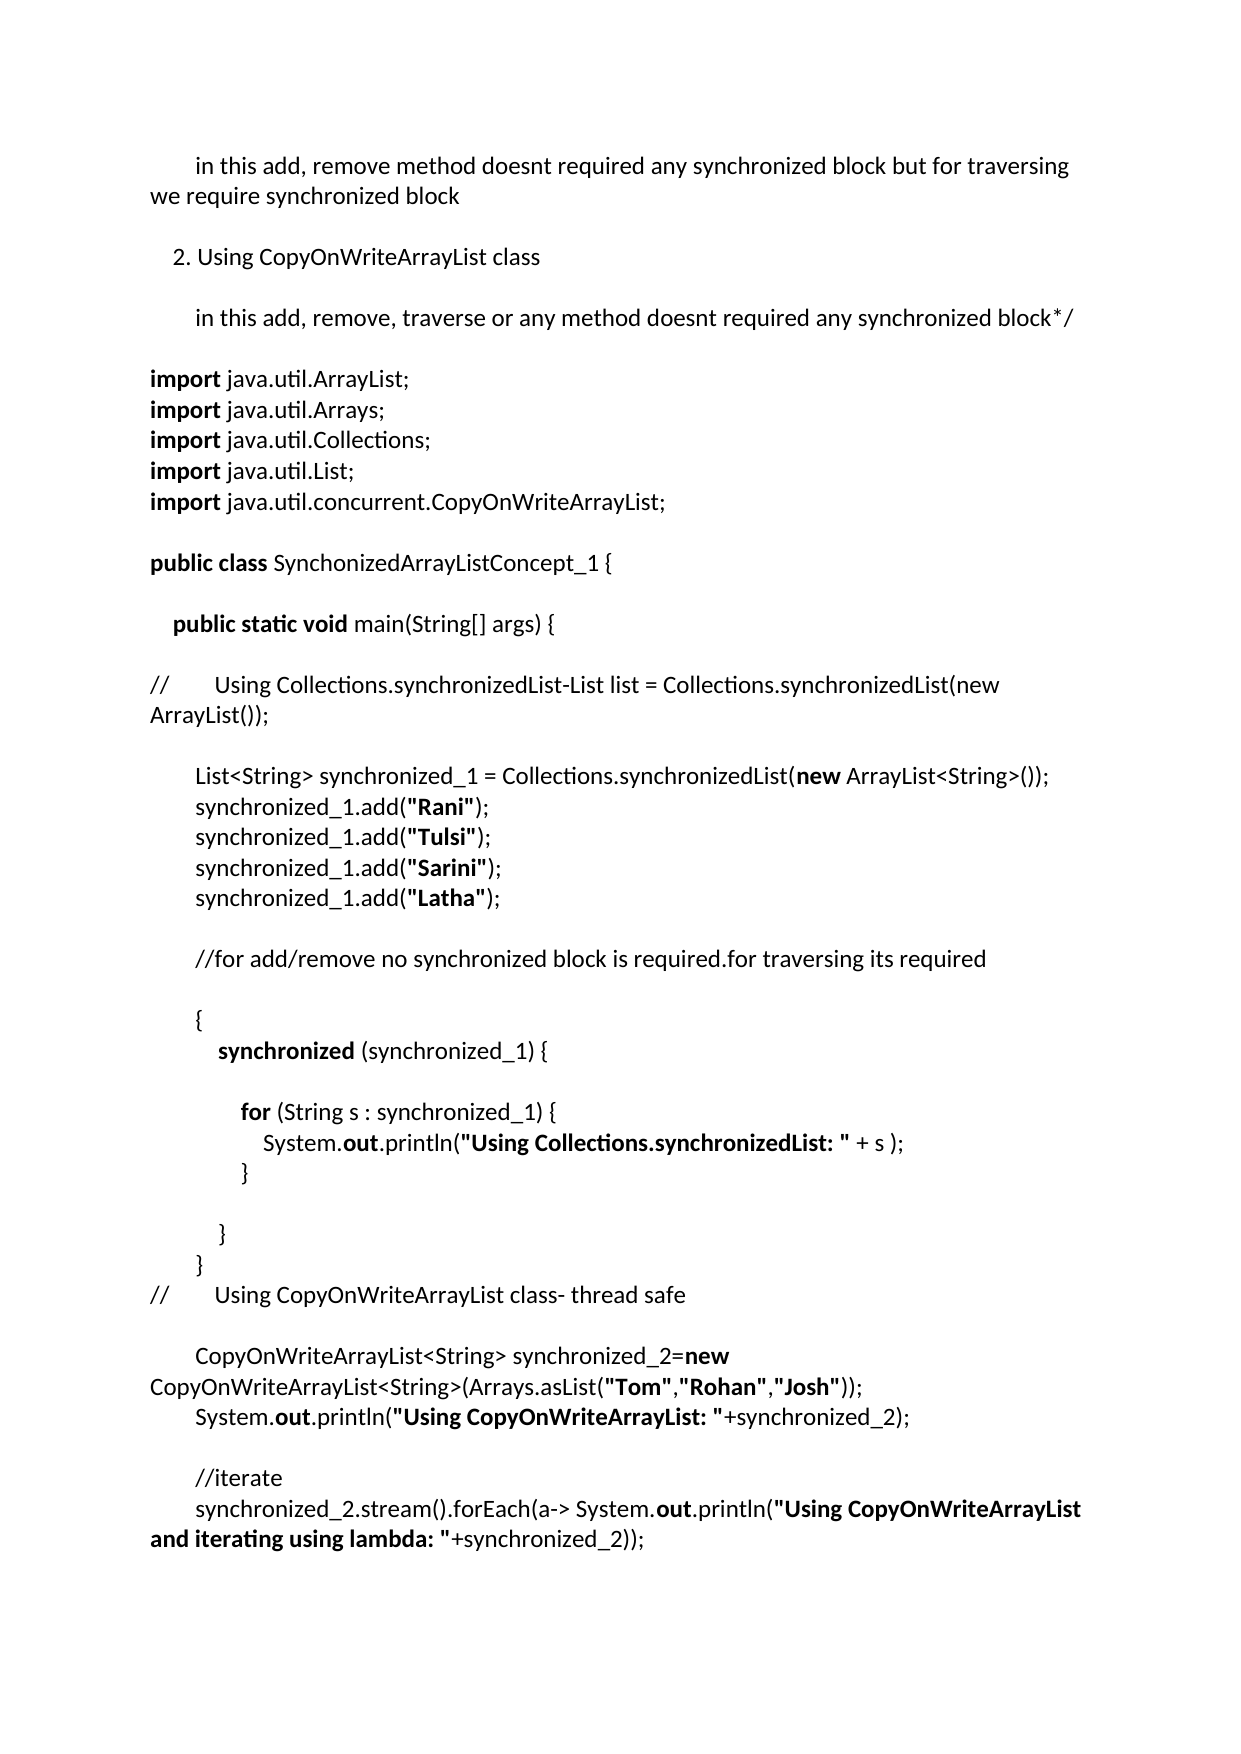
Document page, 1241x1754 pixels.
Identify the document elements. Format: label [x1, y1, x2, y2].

text [150, 150, 1090, 1584]
